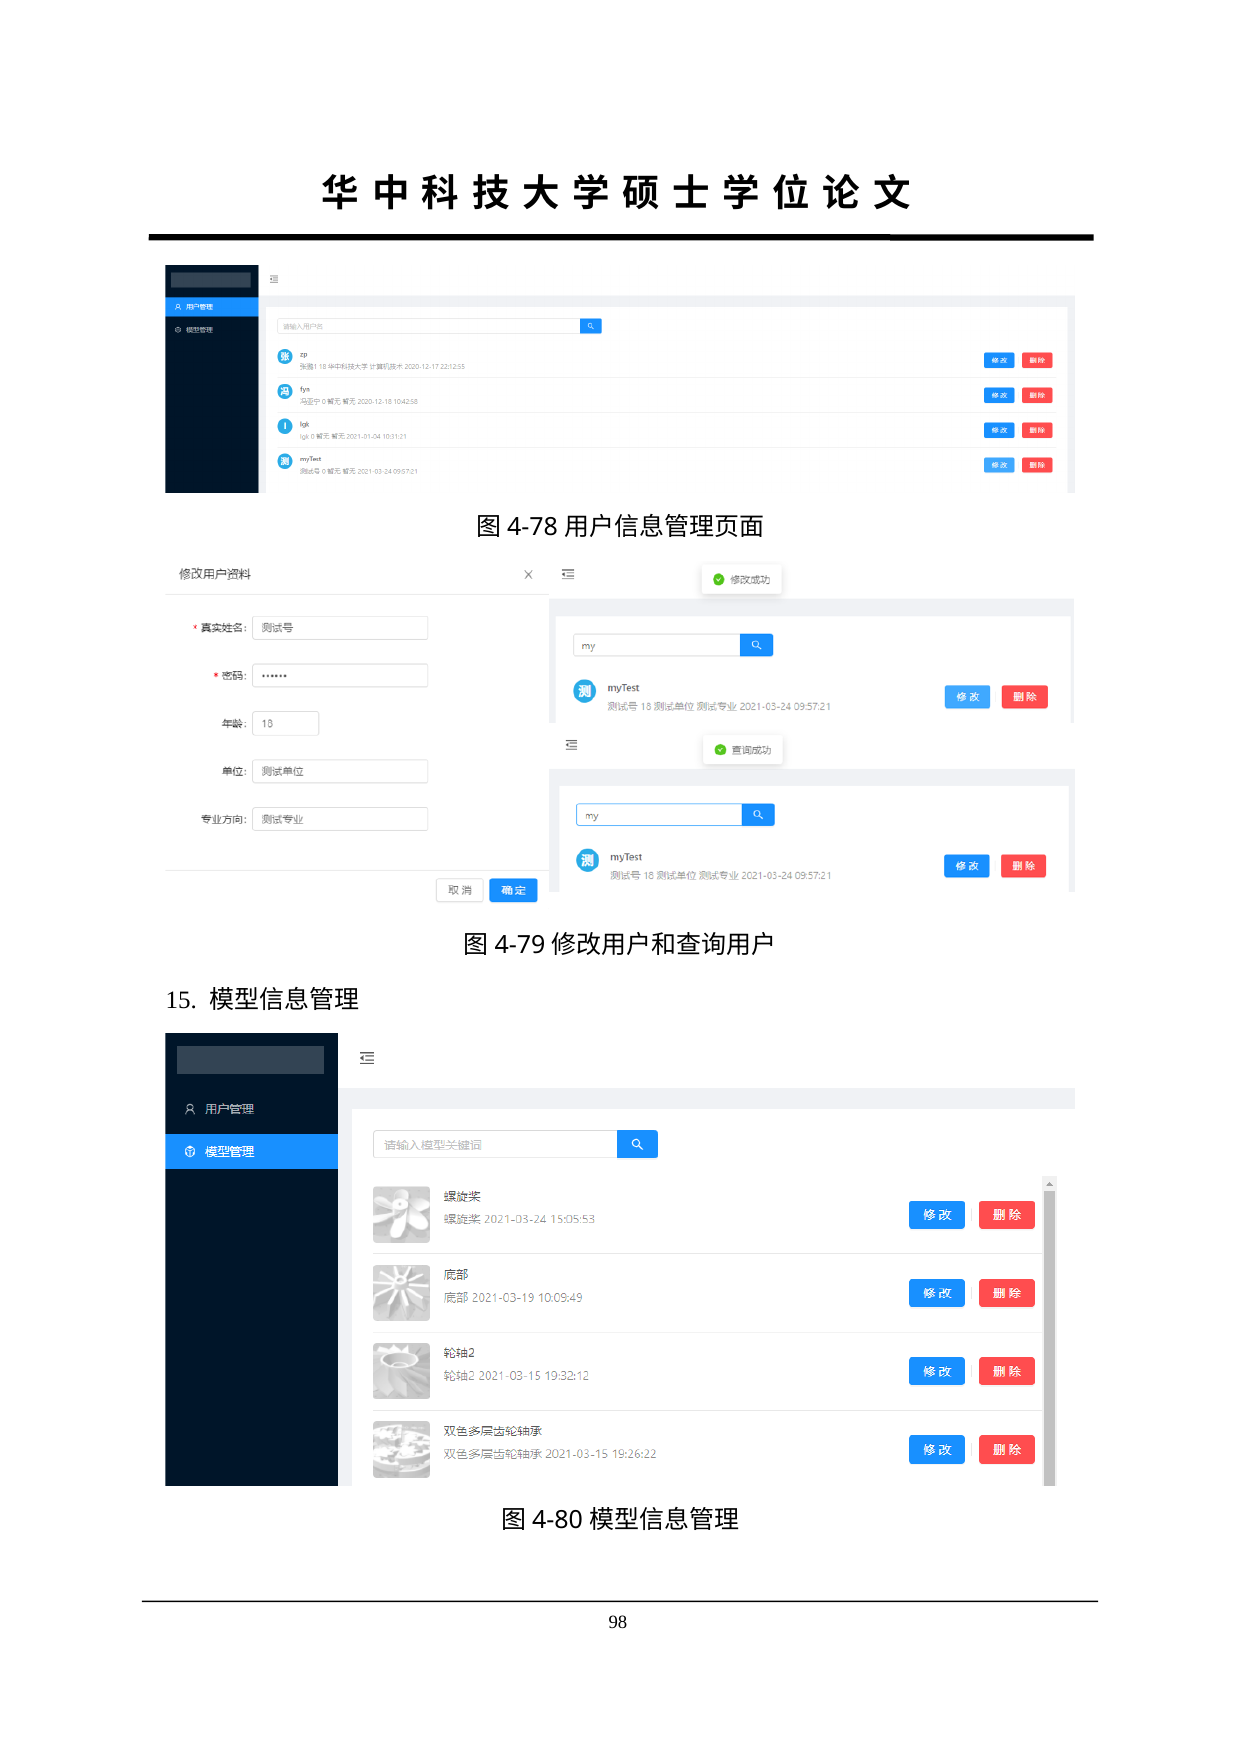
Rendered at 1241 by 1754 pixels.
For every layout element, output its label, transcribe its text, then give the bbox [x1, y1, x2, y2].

picture [165, 561, 1075, 911]
picture [165, 265, 1075, 493]
picture [165, 1033, 1075, 1486]
list 模型信息管理 [165, 979, 1075, 1016]
